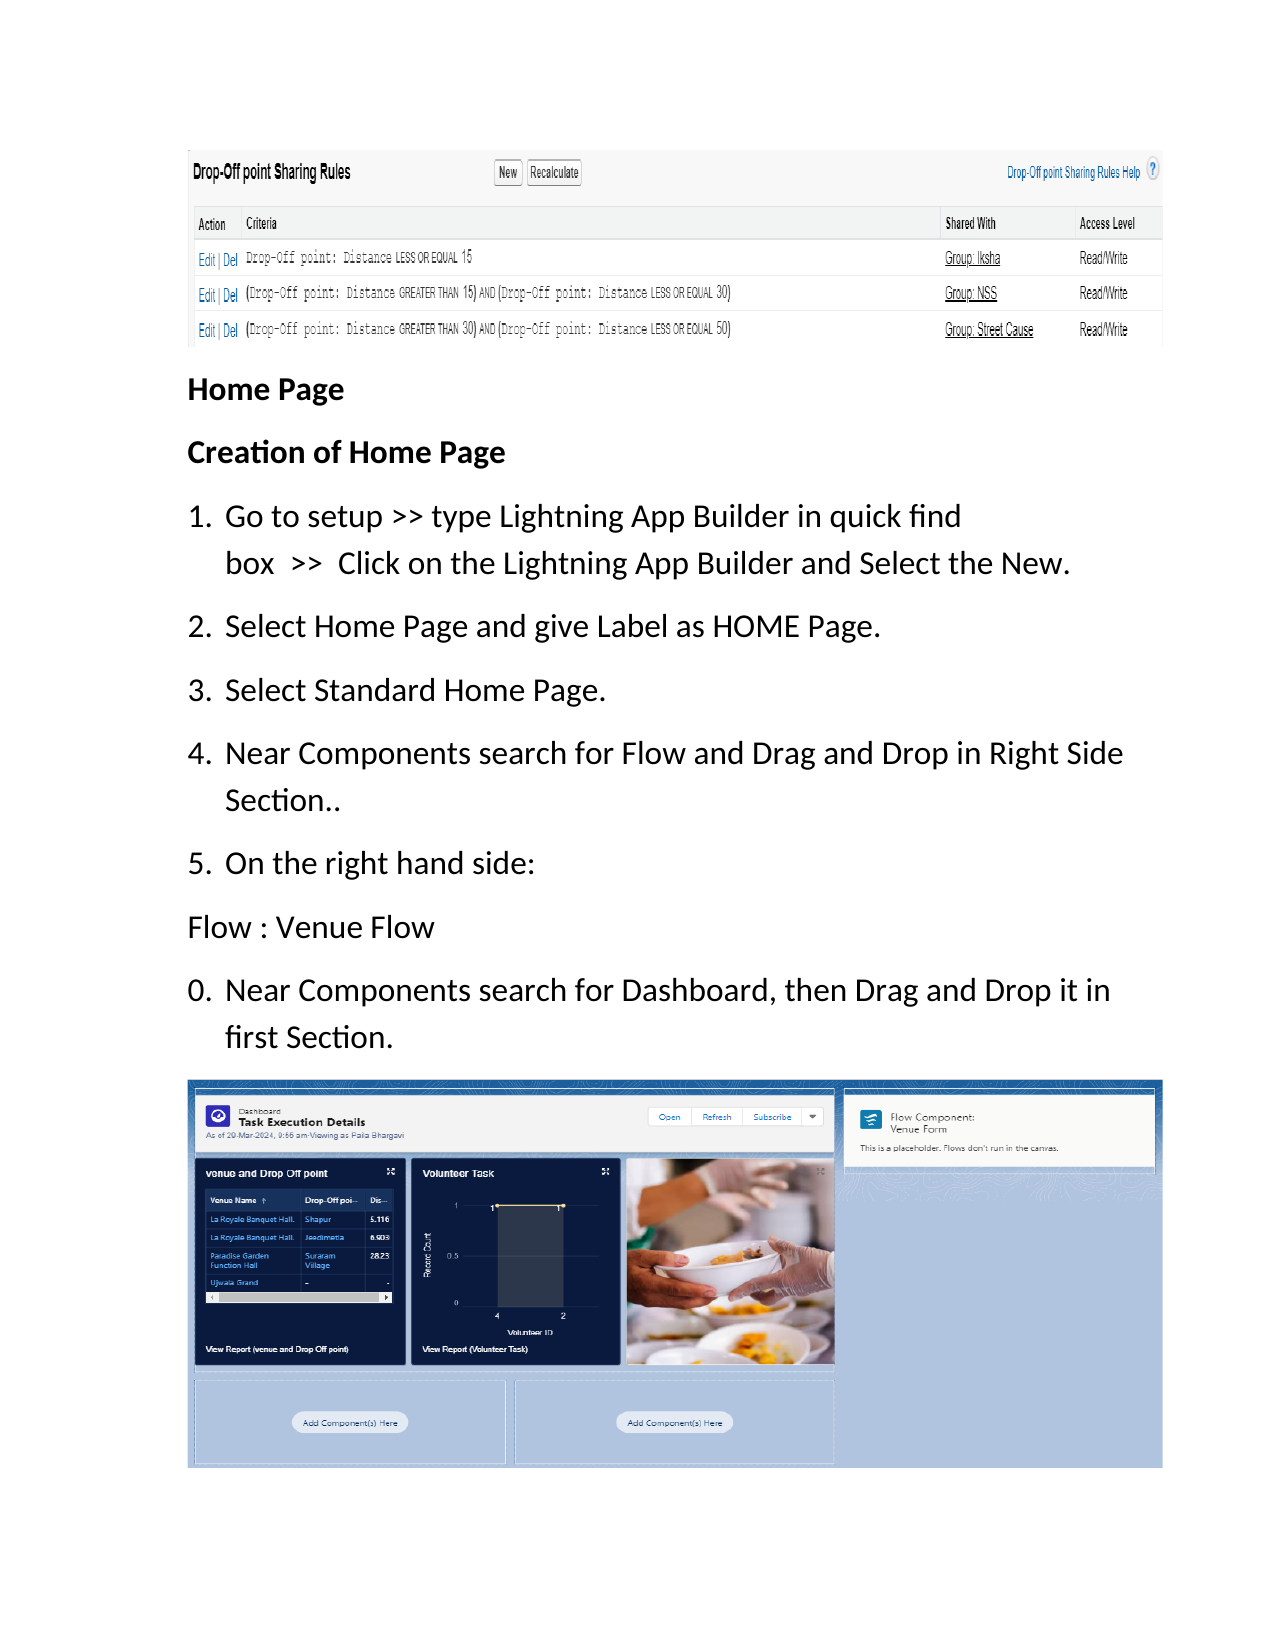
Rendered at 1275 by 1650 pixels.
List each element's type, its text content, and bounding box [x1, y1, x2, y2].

list On the right hand side: [187, 842, 1125, 883]
picture [187, 150, 1163, 347]
list Select Standard Home Page. [187, 669, 1125, 709]
text Home Page [187, 368, 1125, 409]
text Creation of Home Page [187, 432, 1125, 472]
list Near Components search for Flow and Drag and Drop in Right Side Section.. [187, 732, 1125, 819]
text Flow : Venue Flow [187, 906, 1125, 946]
list Select Home Page and give Label as HOME Page. [187, 605, 1125, 646]
list Near Components search for Dashboard, then Drag and Drop it in first Section. [187, 969, 1125, 1057]
list Go to setup >> type Lightning App Builder in quick find box >> Click on the Lightning App Builder and Select the New. [187, 495, 1125, 582]
picture [187, 1079, 1163, 1468]
